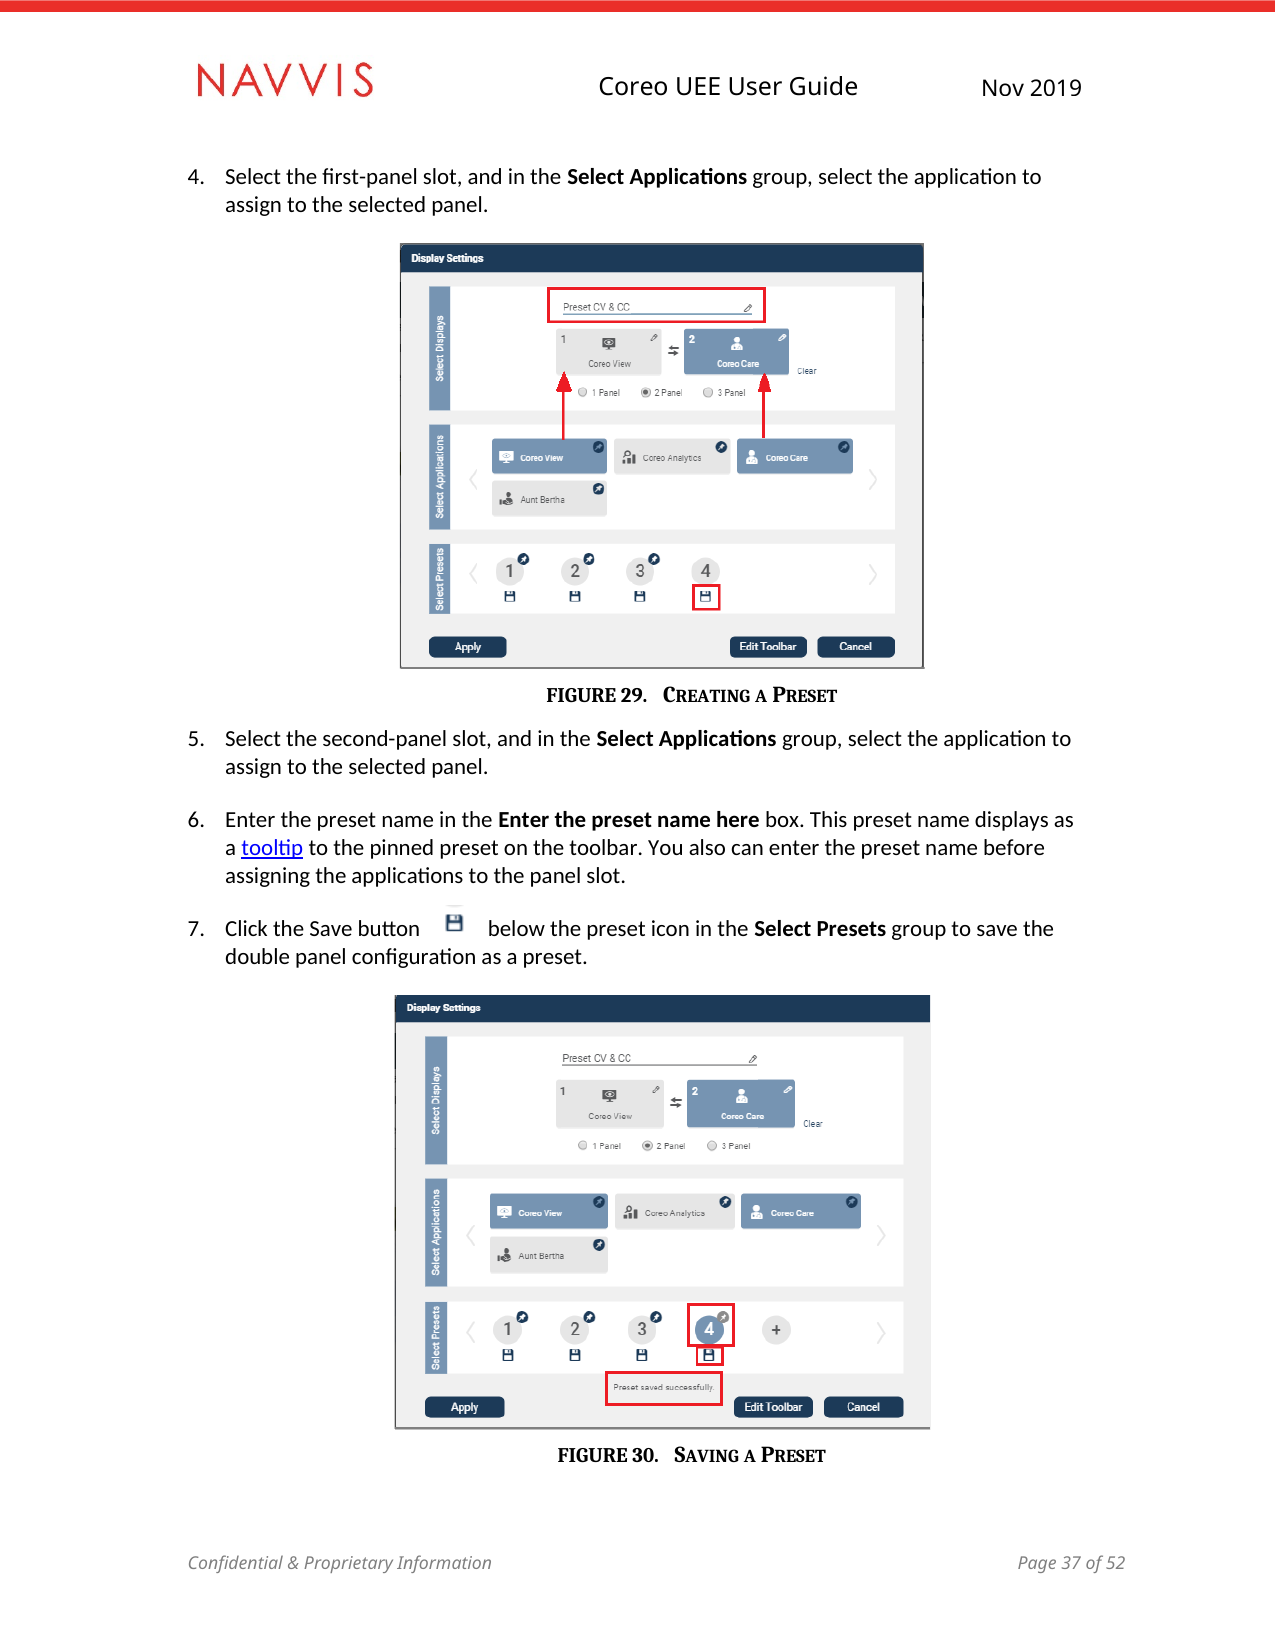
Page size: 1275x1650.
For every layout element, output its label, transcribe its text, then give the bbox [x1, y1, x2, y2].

picture [394, 995, 930, 1430]
text Saving a Preset [296, 1442, 1087, 1468]
list Select the first-panel slot, and in the Select Applications group, select the application to assign to the selected panel. [187, 162, 1087, 218]
picture [440, 905, 469, 939]
list Click the Save button below the preset icon in the Select Presets group to save the double panel configuration as a preset. [187, 914, 1087, 970]
picture [399, 243, 925, 669]
picture [187, 55, 383, 104]
list Enter the preset name in the Enter the preset name here box. This preset name displays as a tooltip to the pinned preset on the toolbar. You also can enter the preset name before assigning the applications to the panel slot. [187, 805, 1087, 889]
list Select the second-panel slot, and in the Select Applications group, select the application to assign to the selected panel. [187, 724, 1087, 780]
text Creating a Preset [296, 681, 1087, 708]
